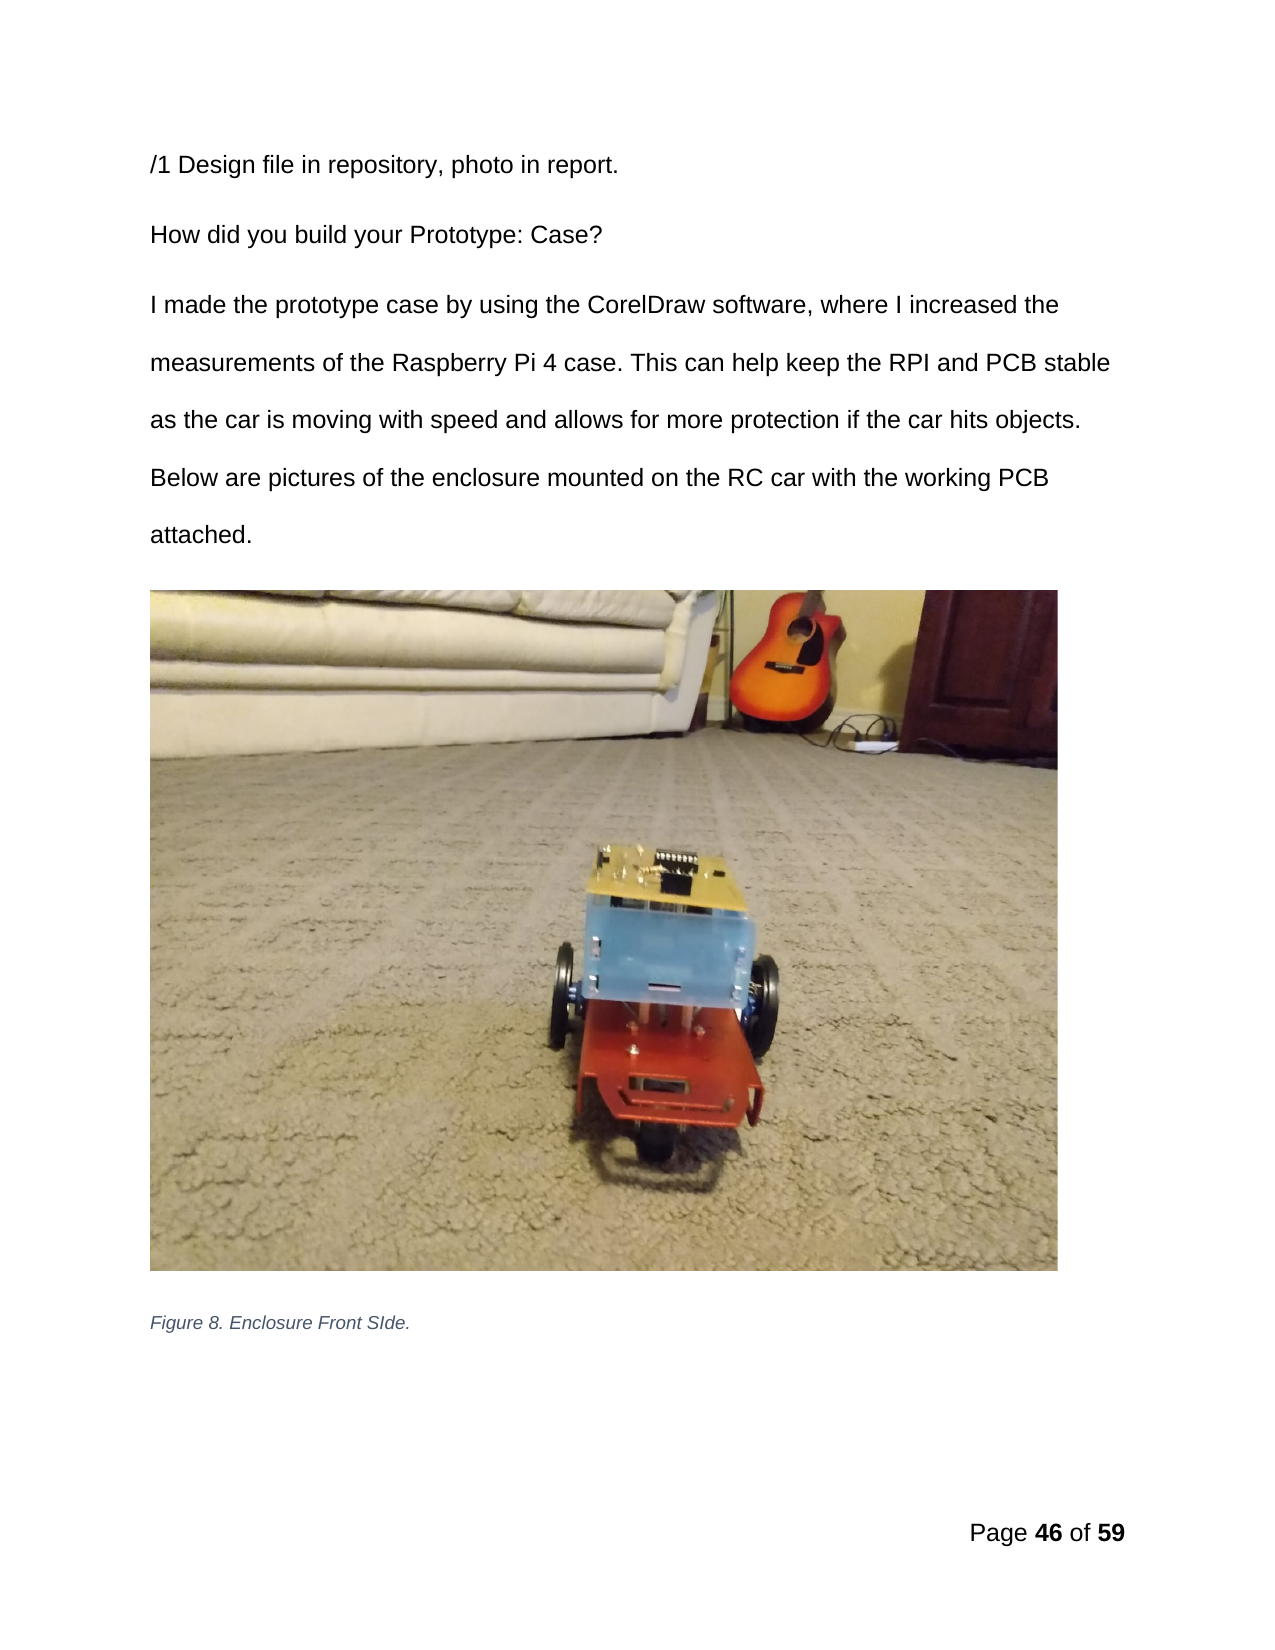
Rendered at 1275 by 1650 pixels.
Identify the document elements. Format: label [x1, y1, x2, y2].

picture [150, 590, 1058, 1271]
